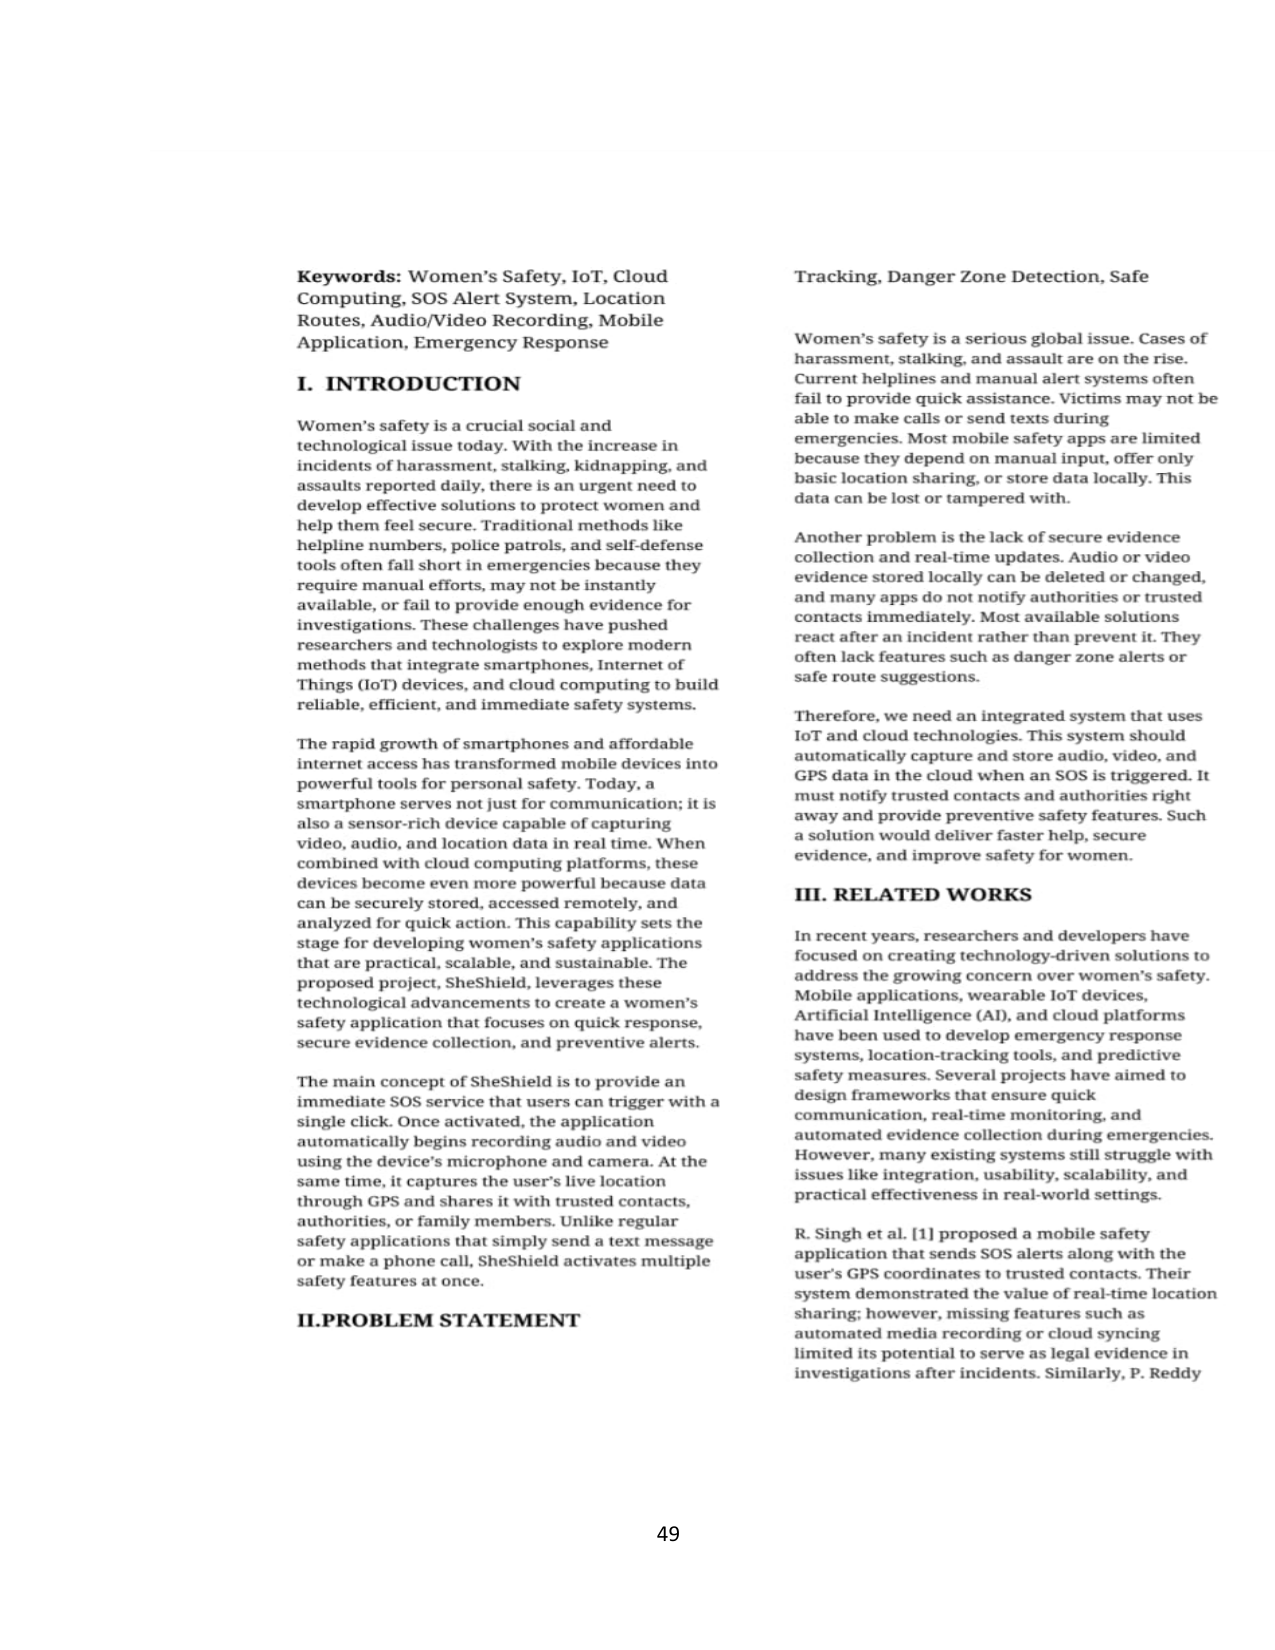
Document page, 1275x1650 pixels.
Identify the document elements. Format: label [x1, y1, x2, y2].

picture [150, 150, 1275, 1500]
